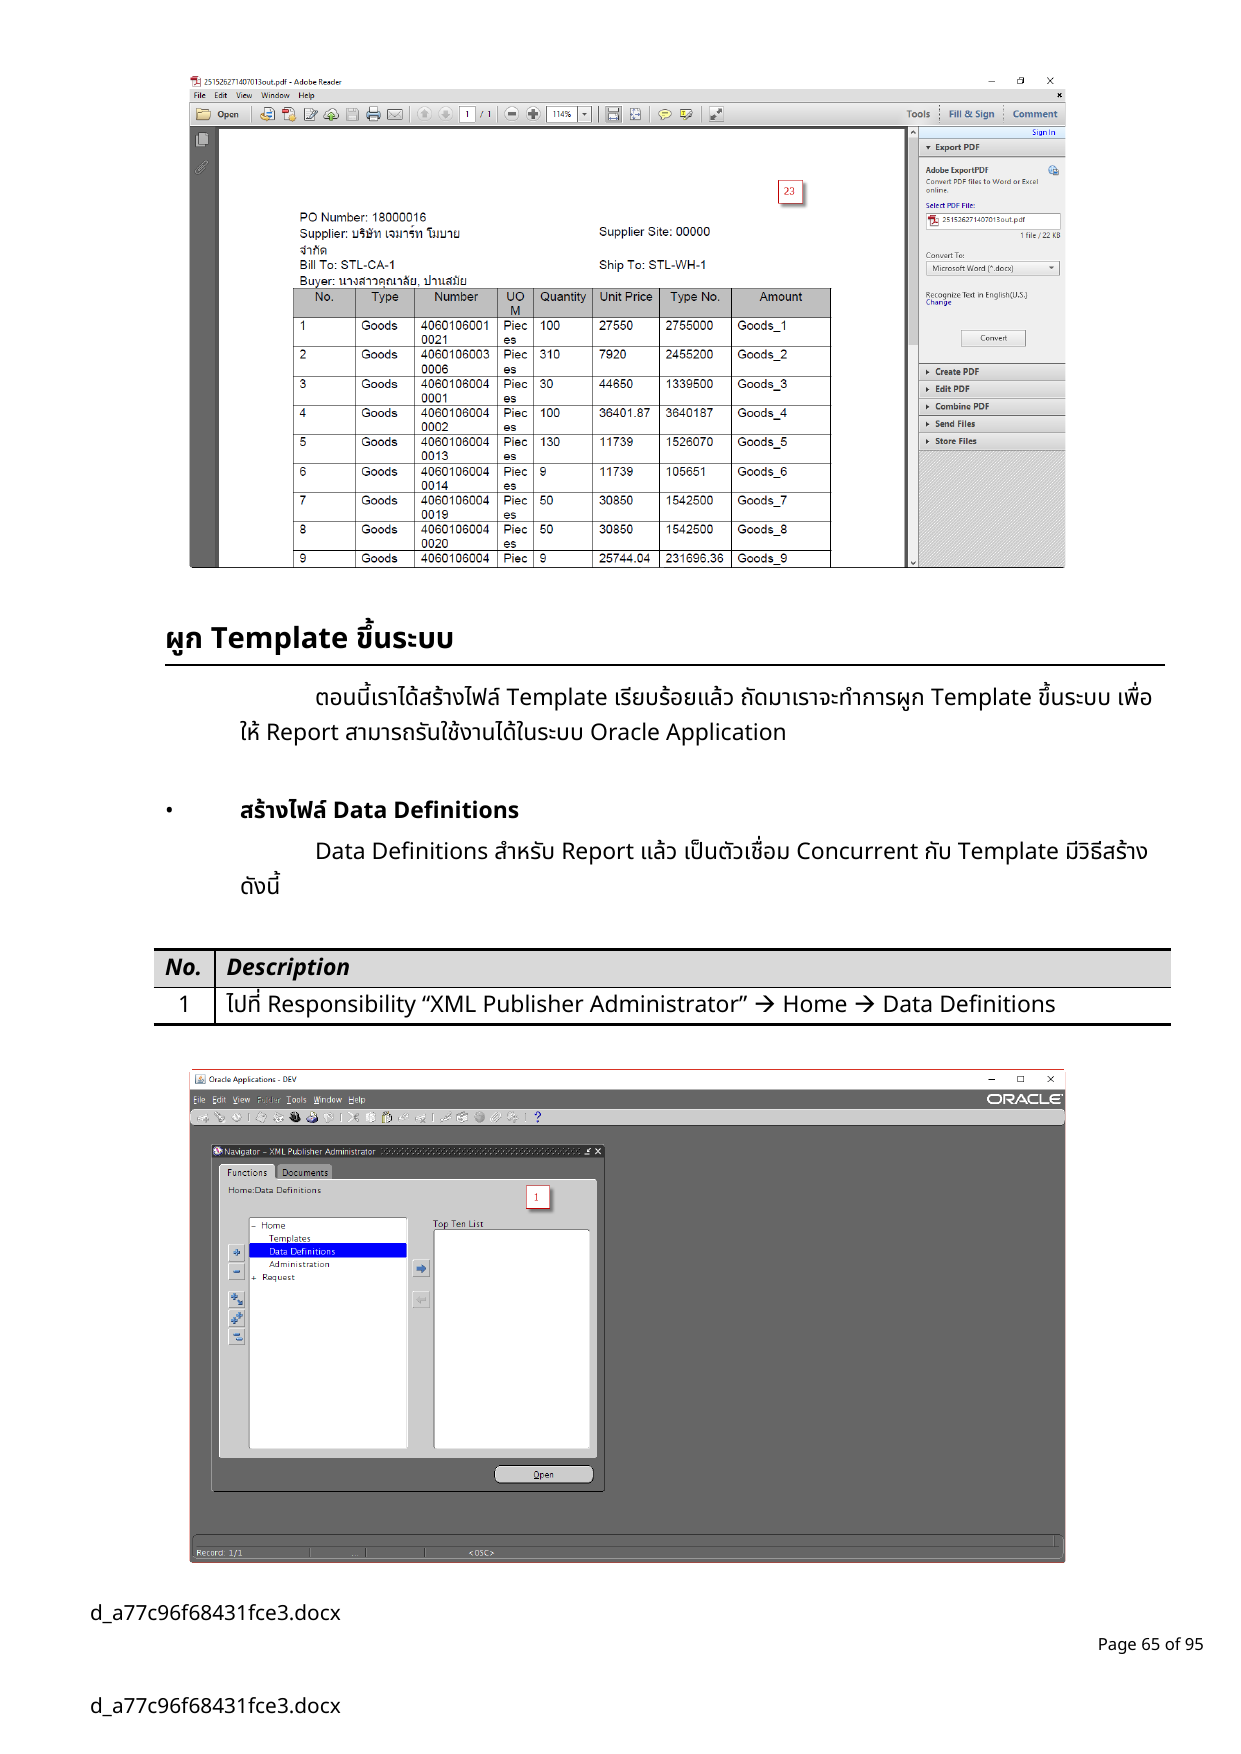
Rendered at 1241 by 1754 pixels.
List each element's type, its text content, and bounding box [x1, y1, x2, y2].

text ตอนนี้เราได้สร้างไฟล์ Template เรียบร้อยแล้ว ถัดมาเราจะทำการผูก Template ขึ้นระบบ เพื่อให้ Report สามารถรันใช้งานได้ในระบบ Oracle Application [240, 681, 1165, 750]
text Data Definitions สำหรับ Report แล้ว เป็นตัวเชื่อม Concurrent กับ Template มีวิธีสร้างดังนี้ [240, 835, 1165, 904]
table_header Description [216, 951, 1171, 987]
text • สร้างไฟล์ Data Definitions [90, 794, 1165, 829]
picture [189, 75, 1066, 568]
table_cell ไปที่ Responsibility “XML Publisher Administrator” Home Data Definitions [216, 988, 1171, 1023]
table_cell 1 [154, 988, 214, 1023]
table_header No. [154, 951, 214, 987]
subtitle ผูก Template ขึ้นระบบ [165, 618, 1165, 664]
picture [189, 1069, 1066, 1563]
